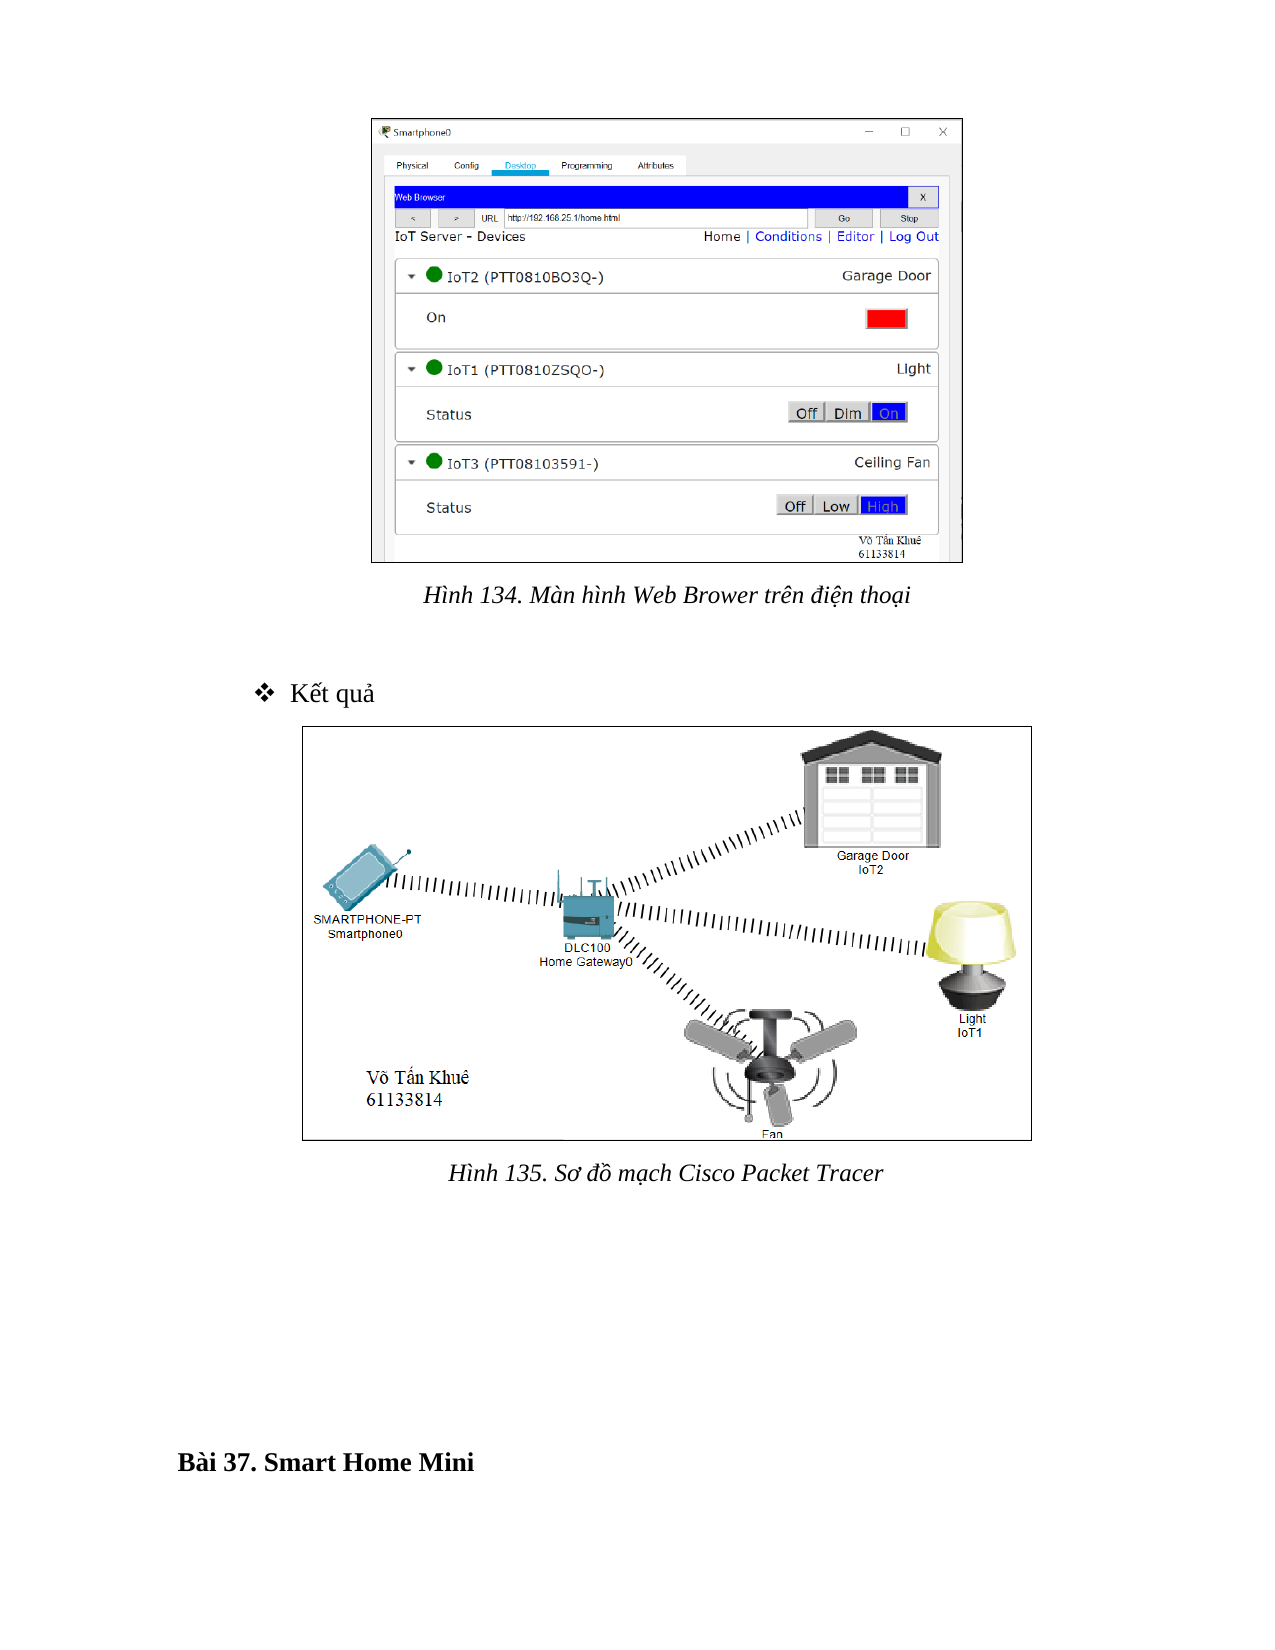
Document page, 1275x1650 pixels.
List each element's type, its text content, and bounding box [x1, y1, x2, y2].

picture [372, 119, 962, 562]
subtitle Bài 37. Smart Home Mini [177, 1447, 1157, 1478]
list Kết quả [252, 678, 1157, 709]
picture [303, 727, 1031, 1140]
text Hình 135. Sơ đồ mạch Cisco Packet Tracer [177, 1158, 1157, 1187]
text Hình 134. Màn hình Web Brower trên điện thoại [177, 580, 1157, 609]
